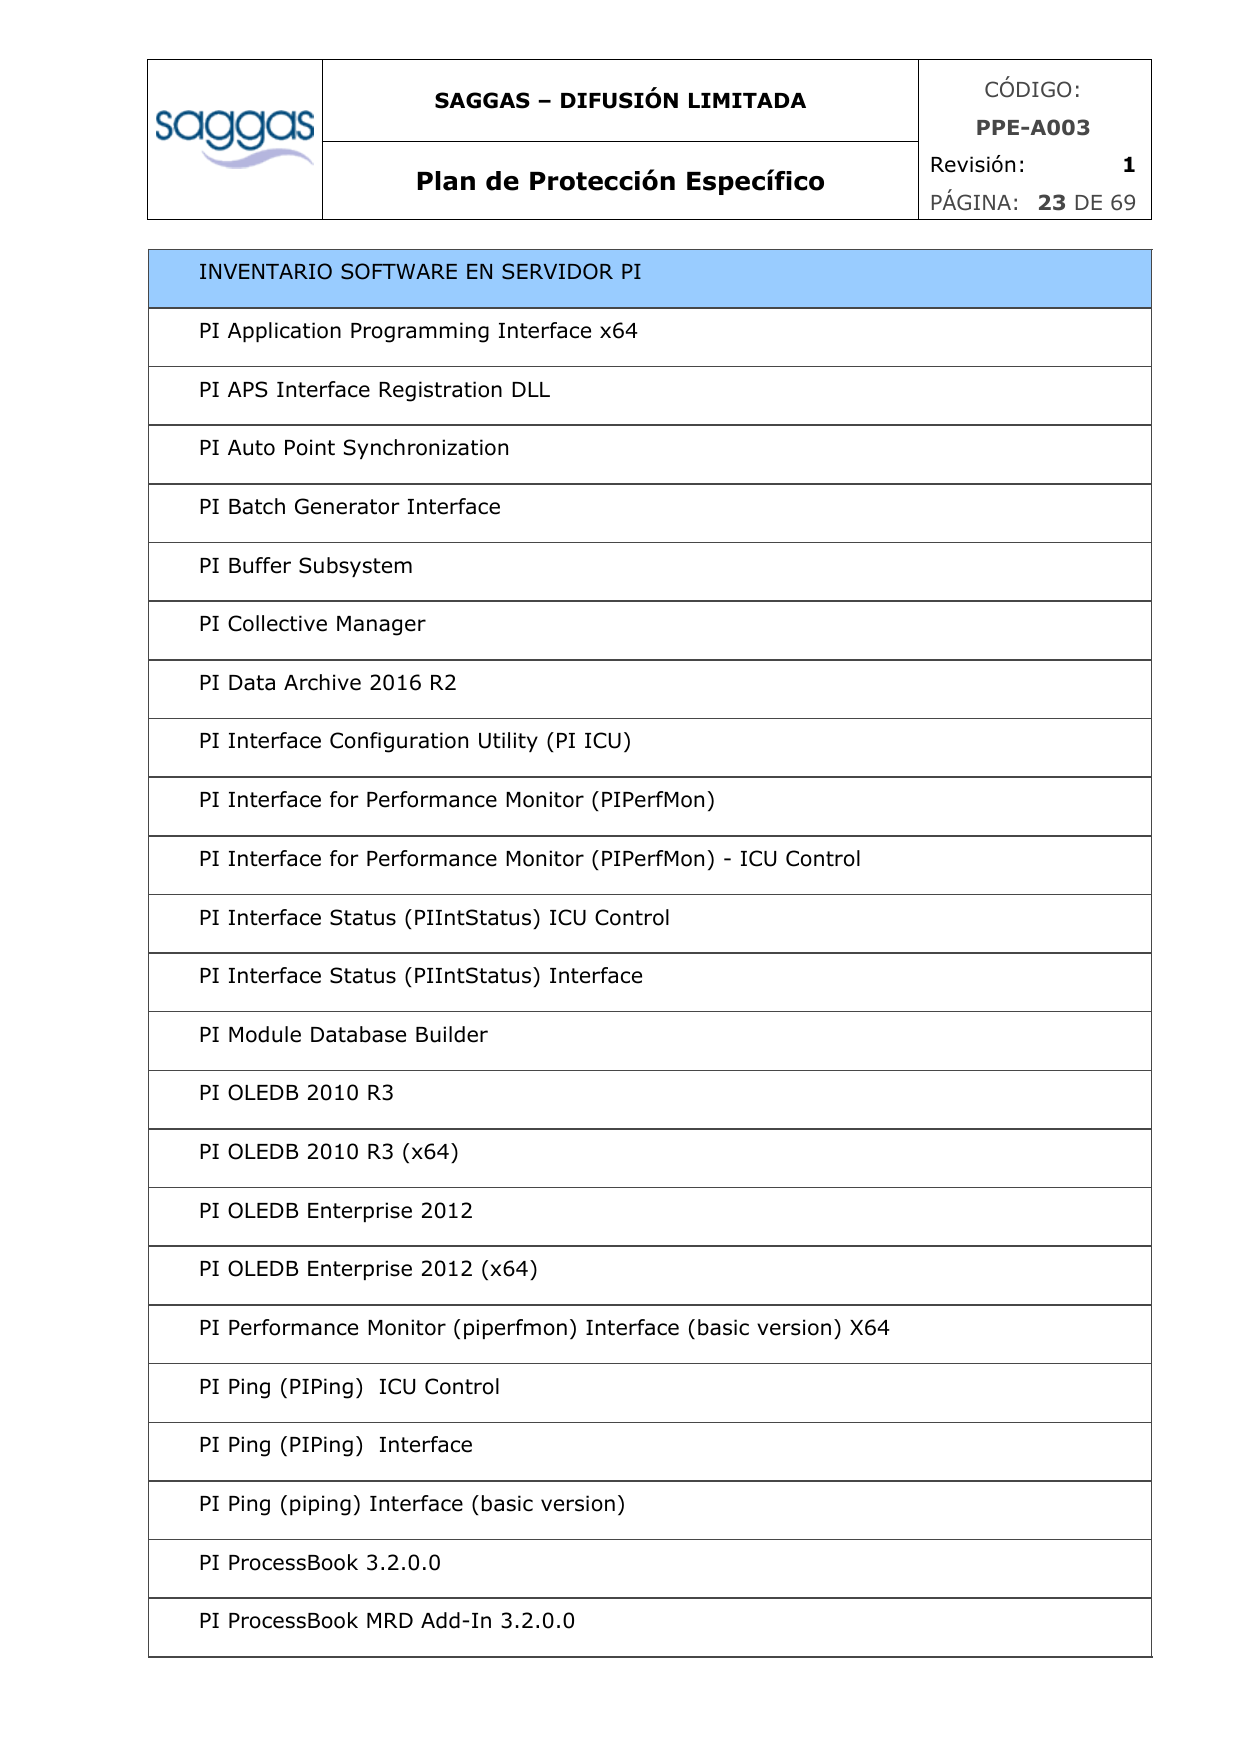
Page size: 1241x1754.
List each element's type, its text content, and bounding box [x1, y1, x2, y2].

table_cell PI Batch Generator Interface [149, 485, 1151, 542]
table_cell PI APS Interface Registration DLL [149, 367, 1151, 424]
table_cell PI Buffer Subsystem [149, 543, 1151, 600]
table_cell PI Module Database Builder [149, 1012, 1151, 1069]
table_cell PI Performance Monitor (piperfmon) Interface (basic version) X64 [149, 1306, 1151, 1363]
table_cell PI Interface Status (PIIntStatus) Interface [149, 954, 1151, 1011]
table_cell PI Collective Manager [149, 602, 1151, 659]
table_cell PI ProcessBook MRD Add-In 3.2.0.0 [149, 1599, 1151, 1656]
table_cell PI ProcessBook 3.2.0.0 [149, 1540, 1151, 1597]
table_cell PI OLEDB Enterprise 2012 (x64) [149, 1247, 1151, 1304]
table_cell PI OLEDB 2010 R3 [149, 1071, 1151, 1128]
table_cell PI OLEDB Enterprise 2012 [149, 1188, 1151, 1245]
picture [156, 110, 314, 169]
table_cell PI Interface Status (PIIntStatus) ICU Control [149, 895, 1151, 952]
table_cell PI OLEDB 2010 R3 (x64) [149, 1130, 1151, 1187]
table_cell PI Auto Point Synchronization [149, 426, 1151, 483]
table_cell PI Interface for Performance Monitor (PIPerfMon) [149, 778, 1151, 835]
table_cell PI Data Archive 2016 R2 [149, 661, 1151, 718]
table_cell PI Application Programming Interface x64 [149, 309, 1151, 366]
table_cell PI Ping (PIPing) Interface [149, 1423, 1151, 1480]
table_cell PI Ping (piping) Interface (basic version) [149, 1482, 1151, 1539]
table_cell PI Interface for Performance Monitor (PIPerfMon) - ICU Control [149, 837, 1151, 893]
table_cell PI Interface Configuration Utility (PI ICU) [149, 719, 1151, 776]
table_cell PI Ping (PIPing) ICU Control [149, 1364, 1151, 1421]
table_header INVENTARIO SOFTWARE EN SERVIDOR PI [149, 250, 1151, 307]
